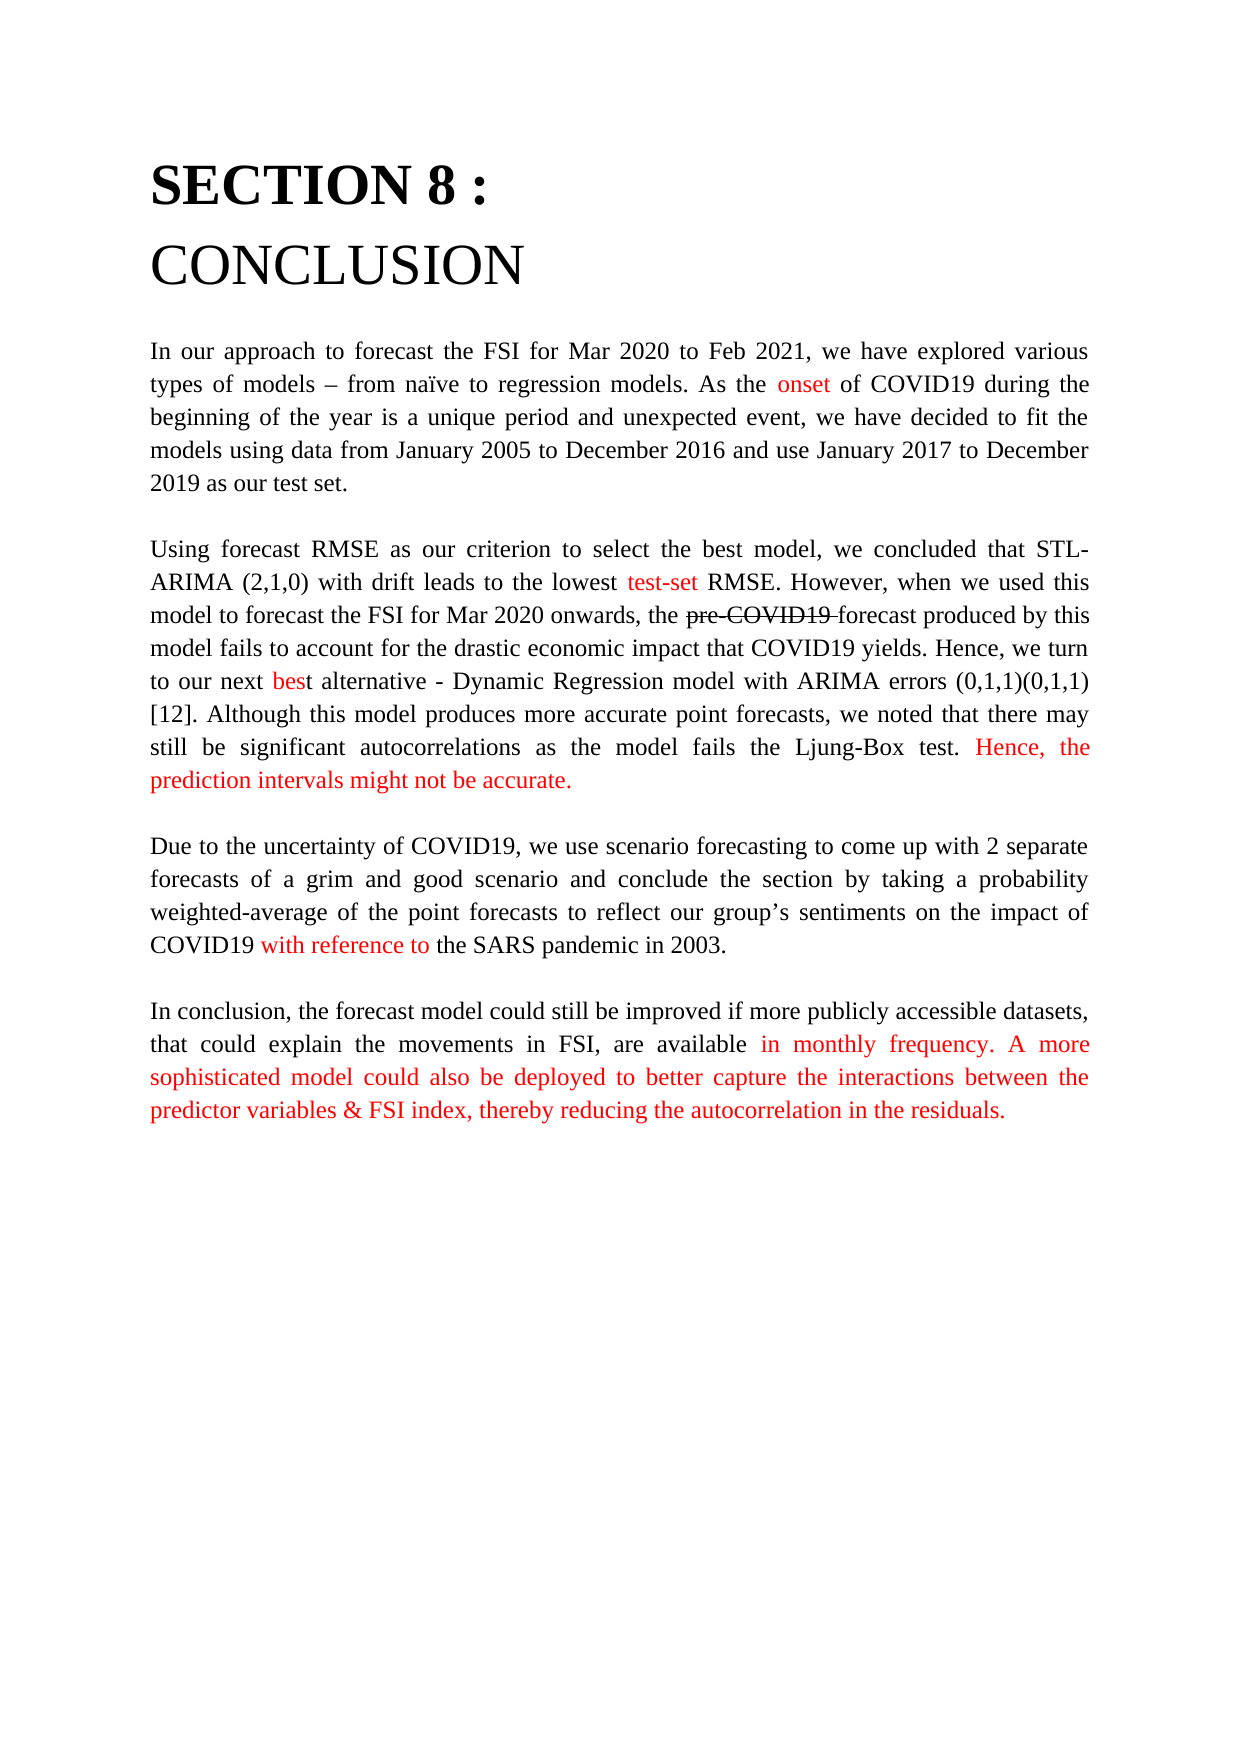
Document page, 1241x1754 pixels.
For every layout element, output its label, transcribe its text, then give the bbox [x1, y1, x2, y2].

text CONCLUSION [150, 230, 1090, 297]
text Using forecast RMSE as our criterion to select the best model, we concluded that STL-ARIMA (2,1,0) with drift leads to the lowest test-set RMSE. However, when we used this model to forecast the FSI for Mar 2020 onwards, the pre-COVID19 forecast produced by this model fails to account for the drastic economic impact that COVID19 yields. Hence, we turn to our next best alternative - Dynamic Regression model with ARIMA errors (0,1,1)(0,1,1)[12]. Although this model produces more accurate point forecasts, we noted that there may still be significant autocorrelations as the model fails the Ljung-Box test. Hence, the prediction intervals might not be accurate. [150, 534, 1090, 794]
text In our approach to forecast the FSI for Mar 2020 to Feb 2021, we have explored various types of models – from naïve to regression models. As the onset of COVID19 during the beginning of the year is a unique period and unexpected event, we have decided to fit the models using data from January 2005 to December 2016 and use January 2017 to December 2019 as our test set. [150, 336, 1090, 497]
text SECTION 8 : [150, 150, 1090, 217]
text Due to the uncertainty of COVID19, we use scenario forecasting to come up with 2 separate forecasts of a grim and good scenario and conclude the section by taking a probability weighted-average of the point forecasts to reflect our group’s sentiments on the impact of COVID19 with reference to the SARS pandemic in 2003. [150, 831, 1090, 959]
text In conclusion, the forecast model could still be improved if more publicly accessible datasets, that could explain the movements in FSI, are available in monthly frequency. A more sophisticated model could also be deployed to better capture the interactions between the predictor variables & FSI index, thereby reducing the autocorrelation in the residuals. [150, 996, 1090, 1124]
